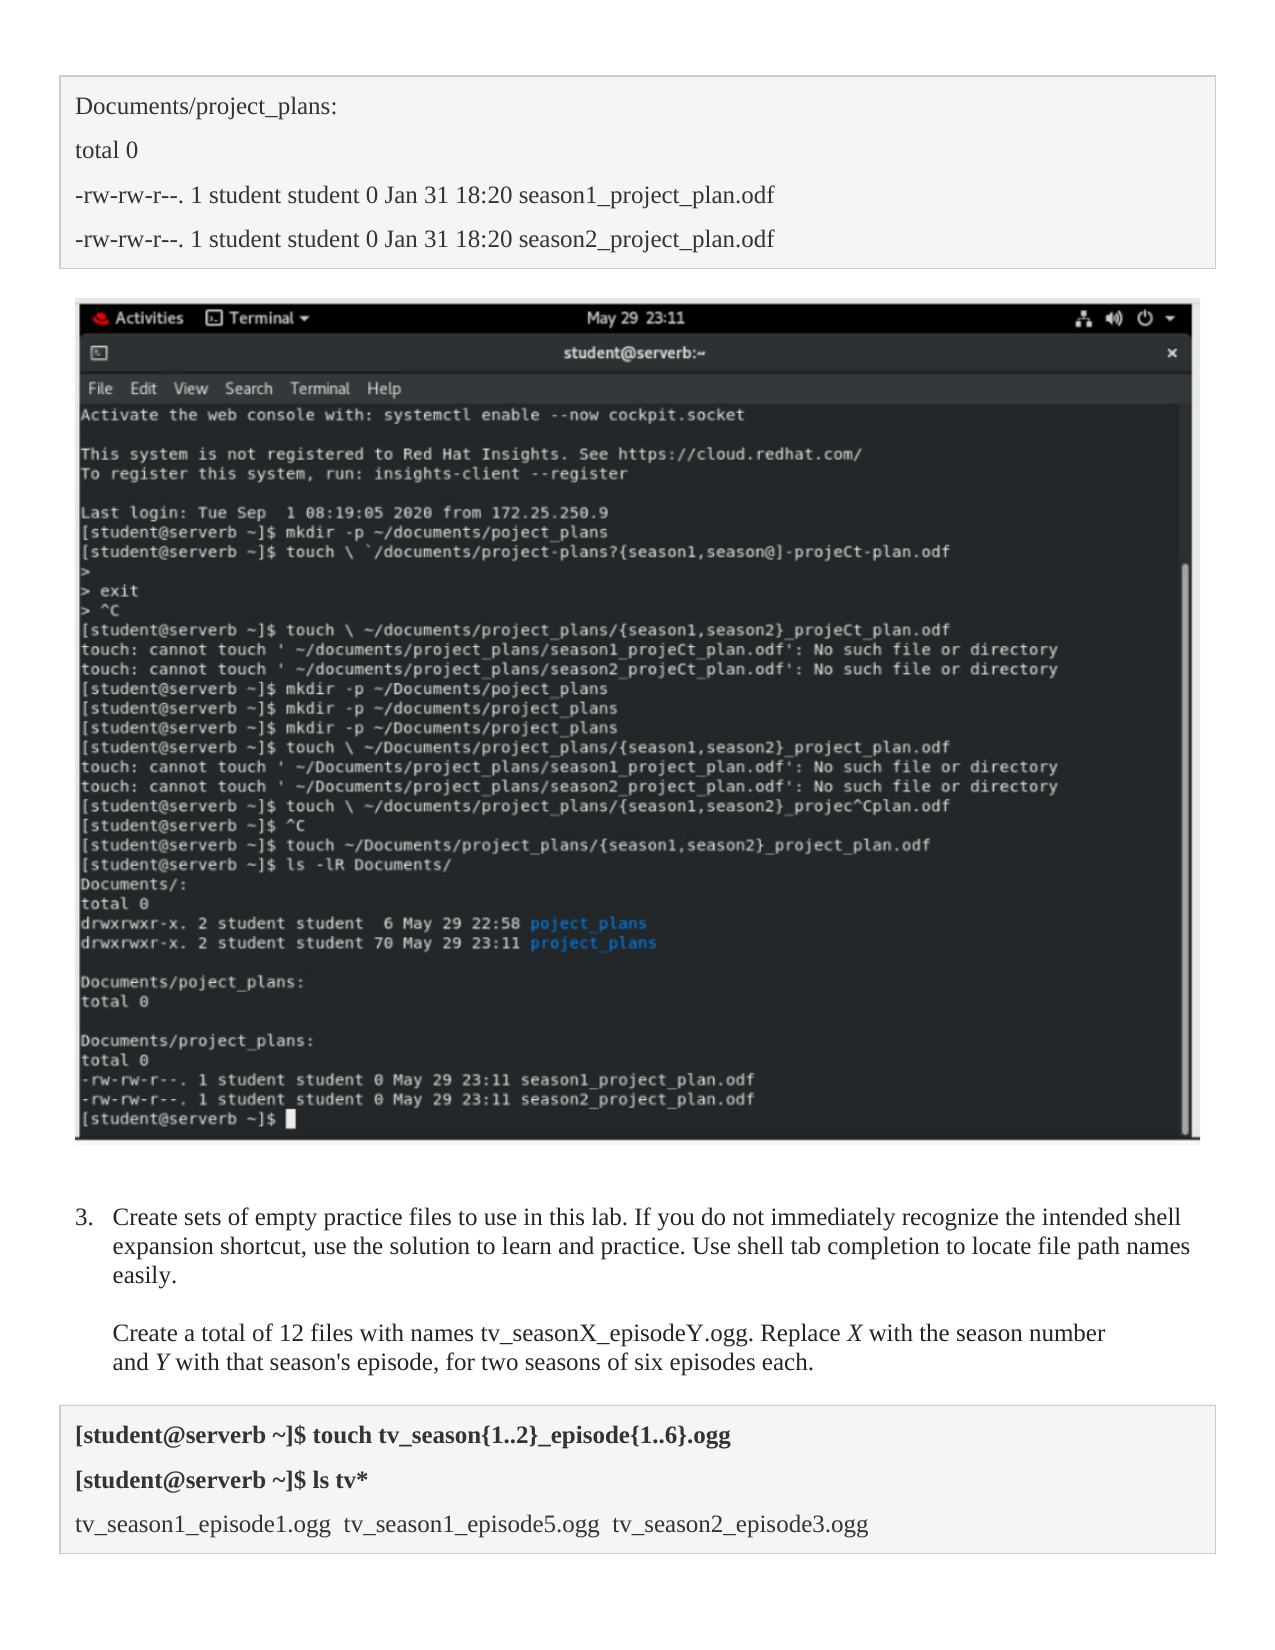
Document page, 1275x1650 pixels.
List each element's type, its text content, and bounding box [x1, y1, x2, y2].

picture [75, 298, 1200, 1145]
list Create sets of empty practice files to use in this lab. If you do not immediately recognize the intended shell expansion shortcut, use the solution to learn and practice. Use shell tab completion to locate file path names easily. [75, 1202, 1200, 1289]
text -rw-rw-r--. 1 student student 0 Jan 31 18:20 season2_project_plan.odf [61, 208, 1215, 268]
text tv_season1_episode1.ogg tv_season1_episode5.ogg tv_season2_episode3.ogg [61, 1493, 1215, 1553]
text -rw-rw-r--. 1 student student 0 Jan 31 18:20 season1_project_plan.odf [61, 164, 1215, 208]
text [student@serverb ~]$ touch tv_season{1..2}_episode{1..6}.ogg [61, 1406, 1215, 1449]
text total 0 [61, 119, 1215, 164]
text Documents/project_plans: [61, 77, 1215, 119]
text Create a total of 12 files with names tv_seasonX_episodeY.ogg. Replace X with the season number and Y with that season's episode, for two seasons of six episodes each. [112, 1318, 1200, 1375]
text [student@serverb ~]$ ls tv* [61, 1449, 1215, 1493]
